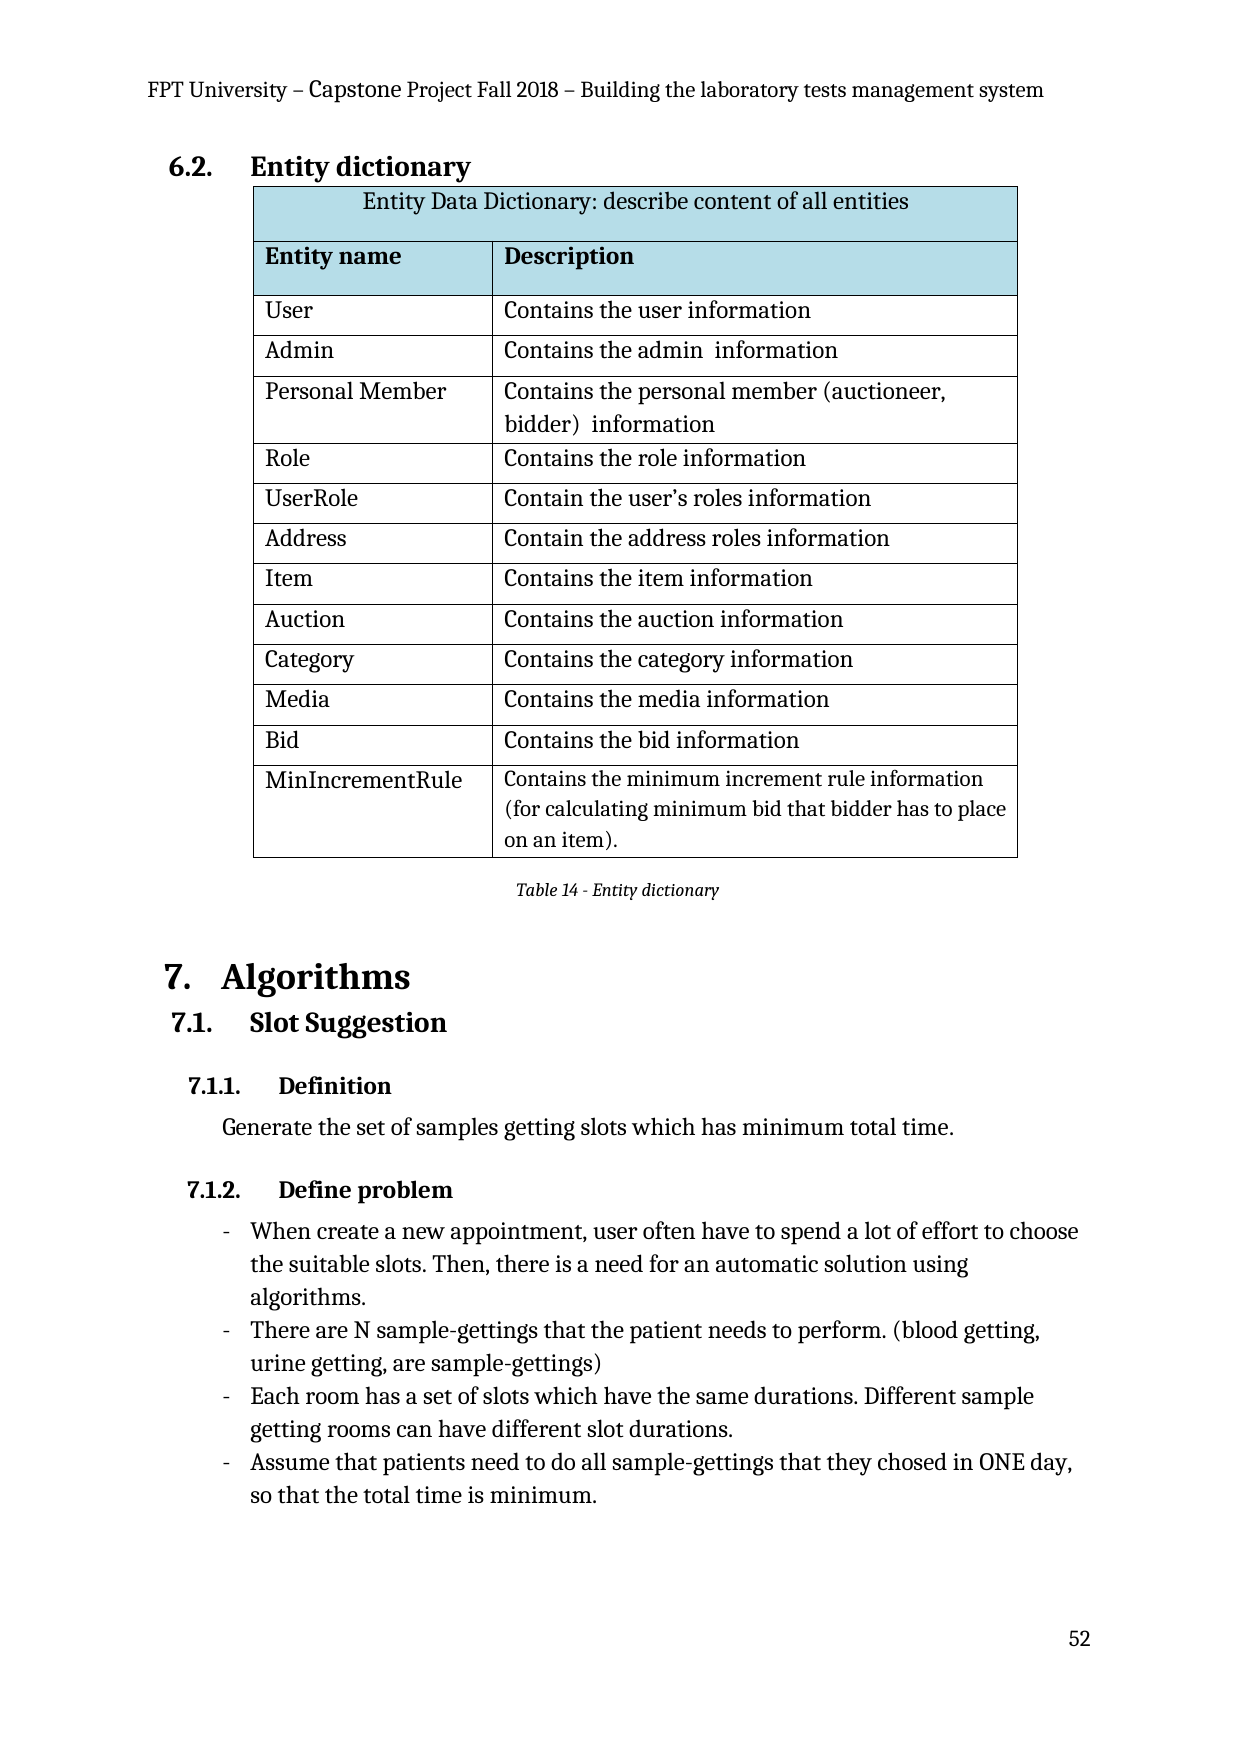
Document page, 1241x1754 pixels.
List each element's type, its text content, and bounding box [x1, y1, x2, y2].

table_cell Contains the media information [493, 685, 1017, 724]
table_cell Auction [254, 605, 492, 644]
table_cell Contains the category information [493, 645, 1017, 684]
table_cell MinIncrementRule [254, 766, 492, 857]
table_cell Entity name [254, 242, 492, 295]
table_cell Admin [254, 336, 492, 376]
text Table 14 - Entity dictionary [147, 879, 1090, 901]
table_cell Role [254, 444, 492, 483]
table_cell Contains the role information [493, 444, 1017, 483]
table_cell Contains the bid information [493, 726, 1017, 765]
table_cell Media [254, 685, 492, 724]
text Generate the set of samples getting slots which has minimum total time. [222, 1113, 1090, 1142]
table_cell Bid [254, 726, 492, 765]
table_cell Personal Member [254, 377, 492, 442]
subtitle Define problem [241, 1176, 1082, 1204]
table_header Entity Data Dictionary: describe content of all entities [254, 187, 1017, 241]
table_cell Contains the item information [493, 564, 1017, 604]
table_cell Item [254, 564, 492, 604]
table_cell Contains the minimum increment rule information (for calculating minimum bid that bidder has to place on an item). [493, 766, 1017, 857]
text - Assume that patients need to do all sample-gettings that they chosed in ONE day, so that the total time is minimum. [222, 1448, 1090, 1510]
table_cell Address [254, 524, 492, 563]
table_cell Contains the auction information [493, 605, 1017, 644]
table_cell Contain the user’s roles information [493, 484, 1017, 523]
text - Each room has a set of slots which have the same durations. Different sample getting rooms can have different slot durations. [222, 1382, 1090, 1444]
table_cell Contains the admin information [493, 336, 1017, 376]
subtitle Slot Suggestion [213, 1007, 1090, 1040]
table_cell Contains the user information [493, 296, 1017, 335]
subtitle Algorithms [191, 956, 1090, 999]
subtitle Entity dictionary [213, 150, 1090, 183]
table_cell Contain the address roles information [493, 524, 1017, 563]
subtitle Definition [241, 1072, 1082, 1101]
table_cell UserRole [254, 484, 492, 523]
table_cell Description [493, 242, 1017, 295]
table_cell Category [254, 645, 492, 684]
text - When create a new appointment, user often have to spend a lot of effort to choose the suitable slots. Then, there is a need for an automatic solution using algorithms. [222, 1217, 1090, 1312]
table_cell Contains the personal member (auctioneer, bidder) information [493, 377, 1017, 442]
table_cell User [254, 296, 492, 335]
text - There are N sample-gettings that the patient needs to perform. (blood getting, urine getting, are sample-gettings) [222, 1316, 1090, 1378]
